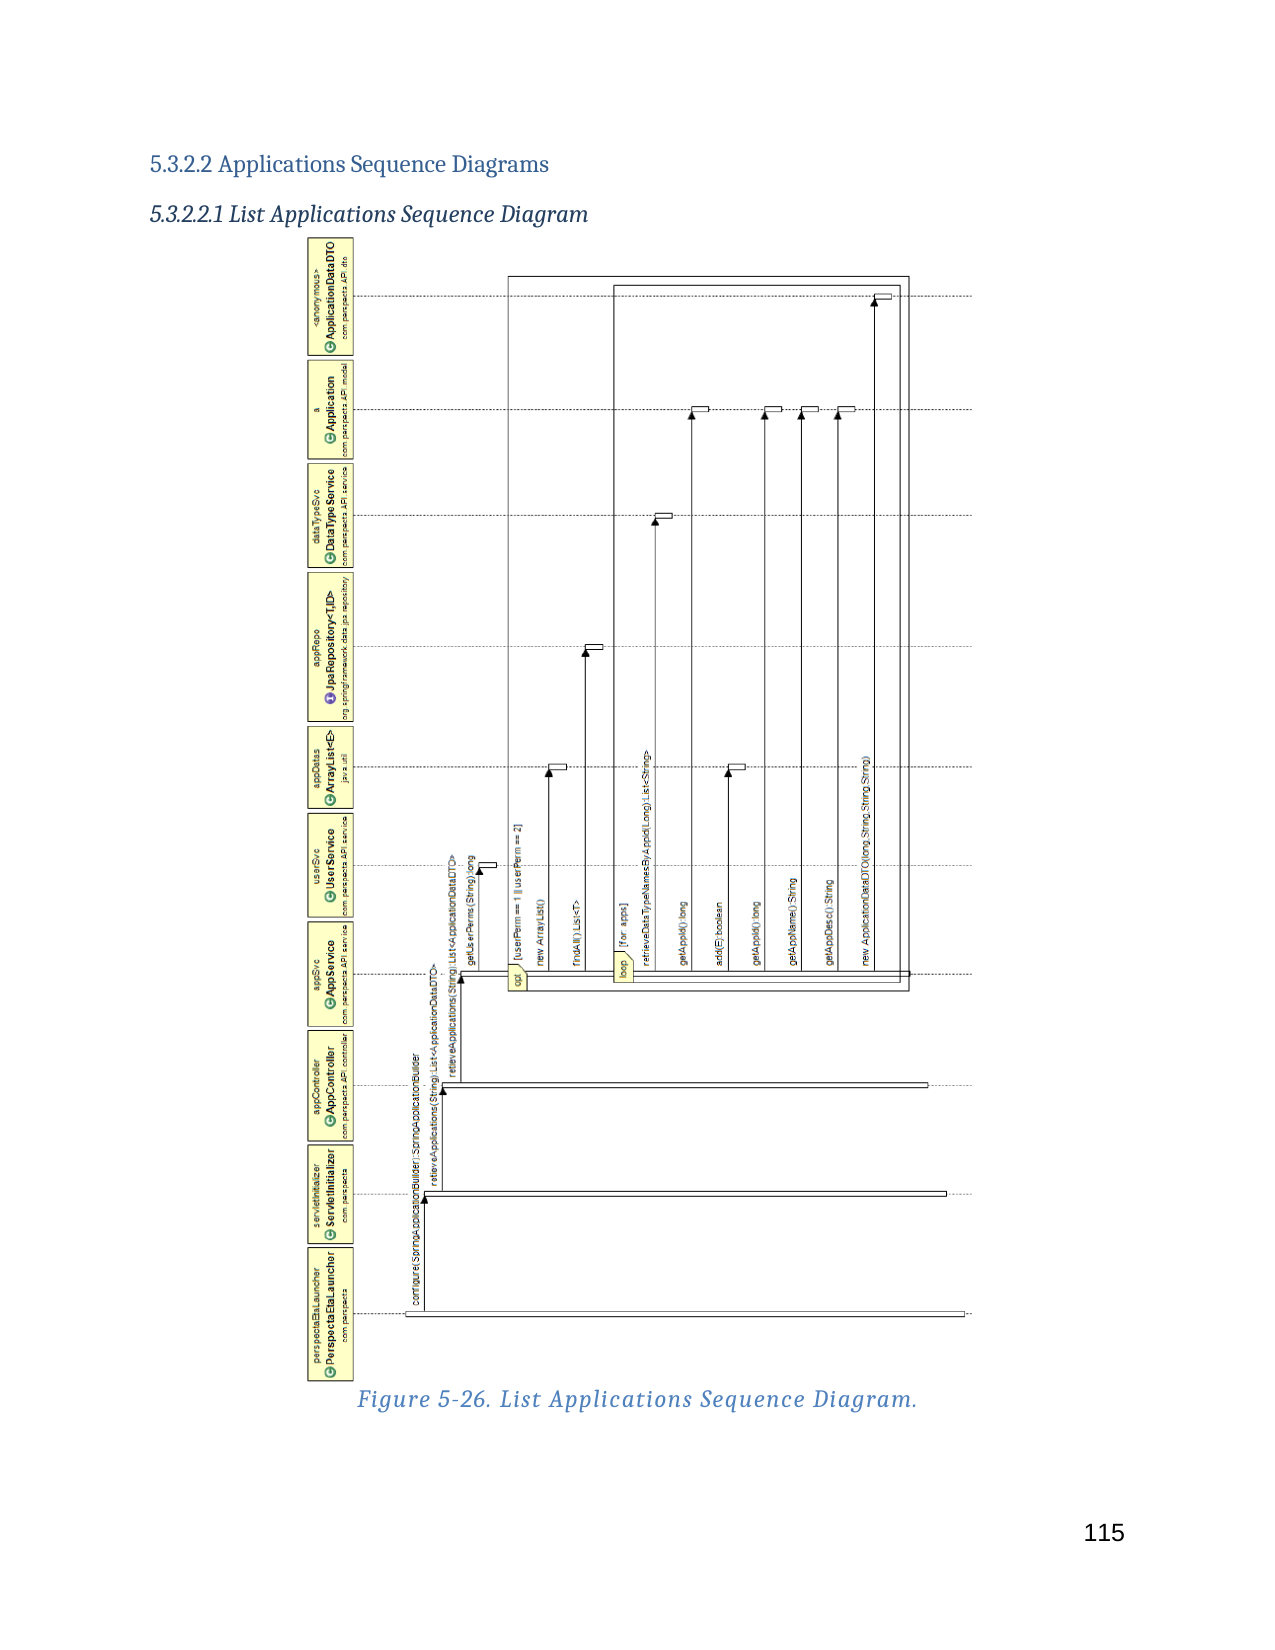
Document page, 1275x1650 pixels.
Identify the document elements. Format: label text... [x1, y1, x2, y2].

table_cell Figure 5-26. List Applications Sequence Diagram. [150, 1385, 1125, 1413]
subtitle 5.3.2.2 Applications Sequence Diagrams [150, 150, 1125, 179]
table_header [150, 228, 1125, 1385]
picture [303, 231, 972, 1384]
subtitle 5.3.2.2.1 List Applications Sequence Diagram [150, 199, 1125, 228]
